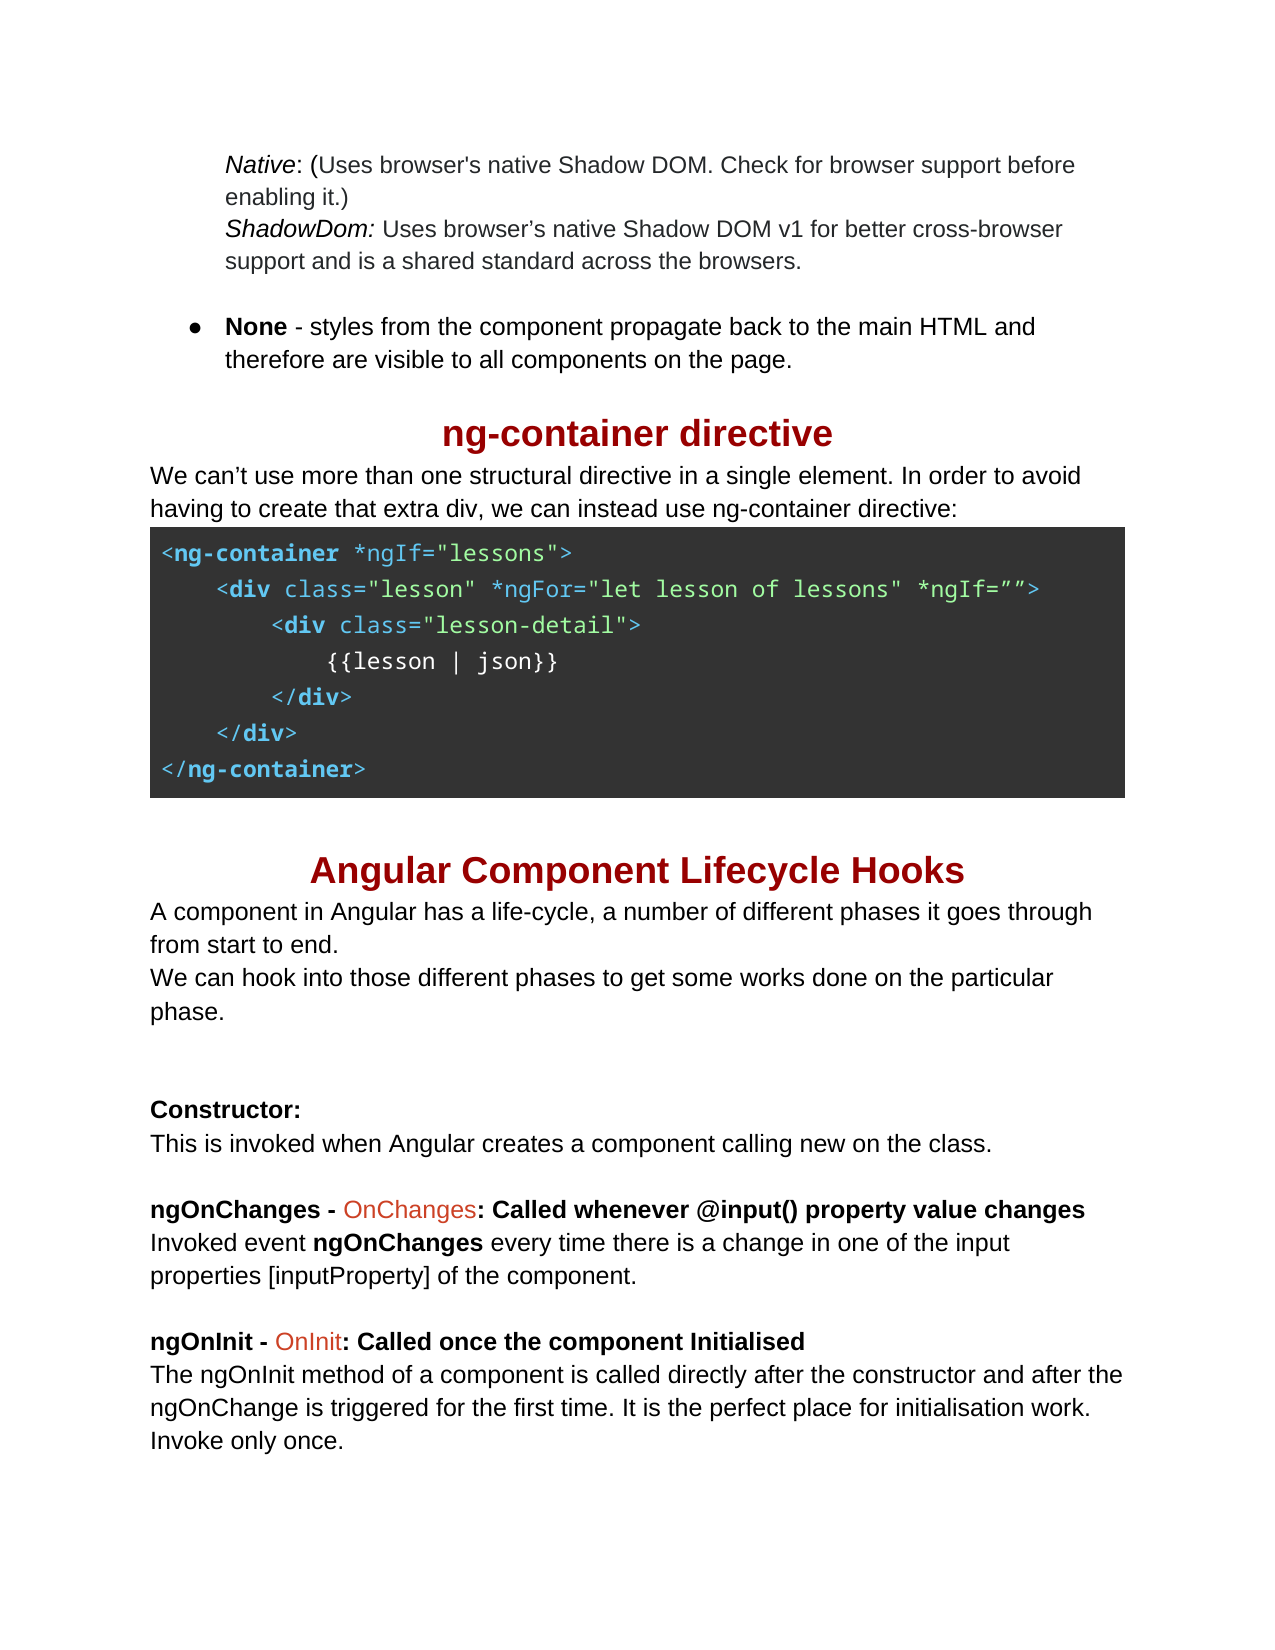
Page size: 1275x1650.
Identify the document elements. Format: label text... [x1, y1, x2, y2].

text A component in Angular has a life-cycle, a number of different phases it goes through from start to end. [150, 897, 1125, 959]
text Angular Component Lifecycle Hooks [150, 848, 1125, 891]
text This is invoked when Angular creates a component calling new on the class. [150, 1128, 1125, 1157]
text We can’t use more than one structural directive in a single element. In order to avoid having to create that extra div, we can instead use ng-container directive: [150, 461, 1125, 522]
text We can hook into those different phases to get some works done on the particular phase. [150, 963, 1125, 1025]
text ngOnInit - OnInit: Called once the component Initialised [150, 1327, 1125, 1355]
text ng-container directive [150, 411, 1125, 454]
text The ngOnInit method of a component is called directly after the constructor and after the ngOnChange is triggered for the first time. It is the perfect place for initialisation work. Invoke only once. [150, 1360, 1125, 1454]
list None - styles from the component propagate back to the main HTML and therefore are visible to all components on the page. [187, 312, 1125, 374]
text ngOnChanges - OnChanges: Called whenever @input() property value changes [150, 1194, 1125, 1223]
text Native: (Uses browser's native Shadow DOM. Check for browser support before enabling it.) [225, 150, 1125, 210]
text Invoked event ngOnChanges every time there is a change in one of the input properties [inputProperty] of the component. [150, 1228, 1125, 1289]
text ShadowDom: Uses browser’s native Shadow DOM v1 for better cross-browser support and is a shared standard across the browsers. [225, 214, 1125, 275]
table_header <ng-container *ngIf="lessons"> <div class="lesson" *ngFor="let lesson of lessons" *ngIf=””> <div class="lesson-detail"> {{lesson | json}} </div> </div> </ng-container> [150, 527, 1125, 798]
text Constructor: [150, 1096, 1125, 1124]
